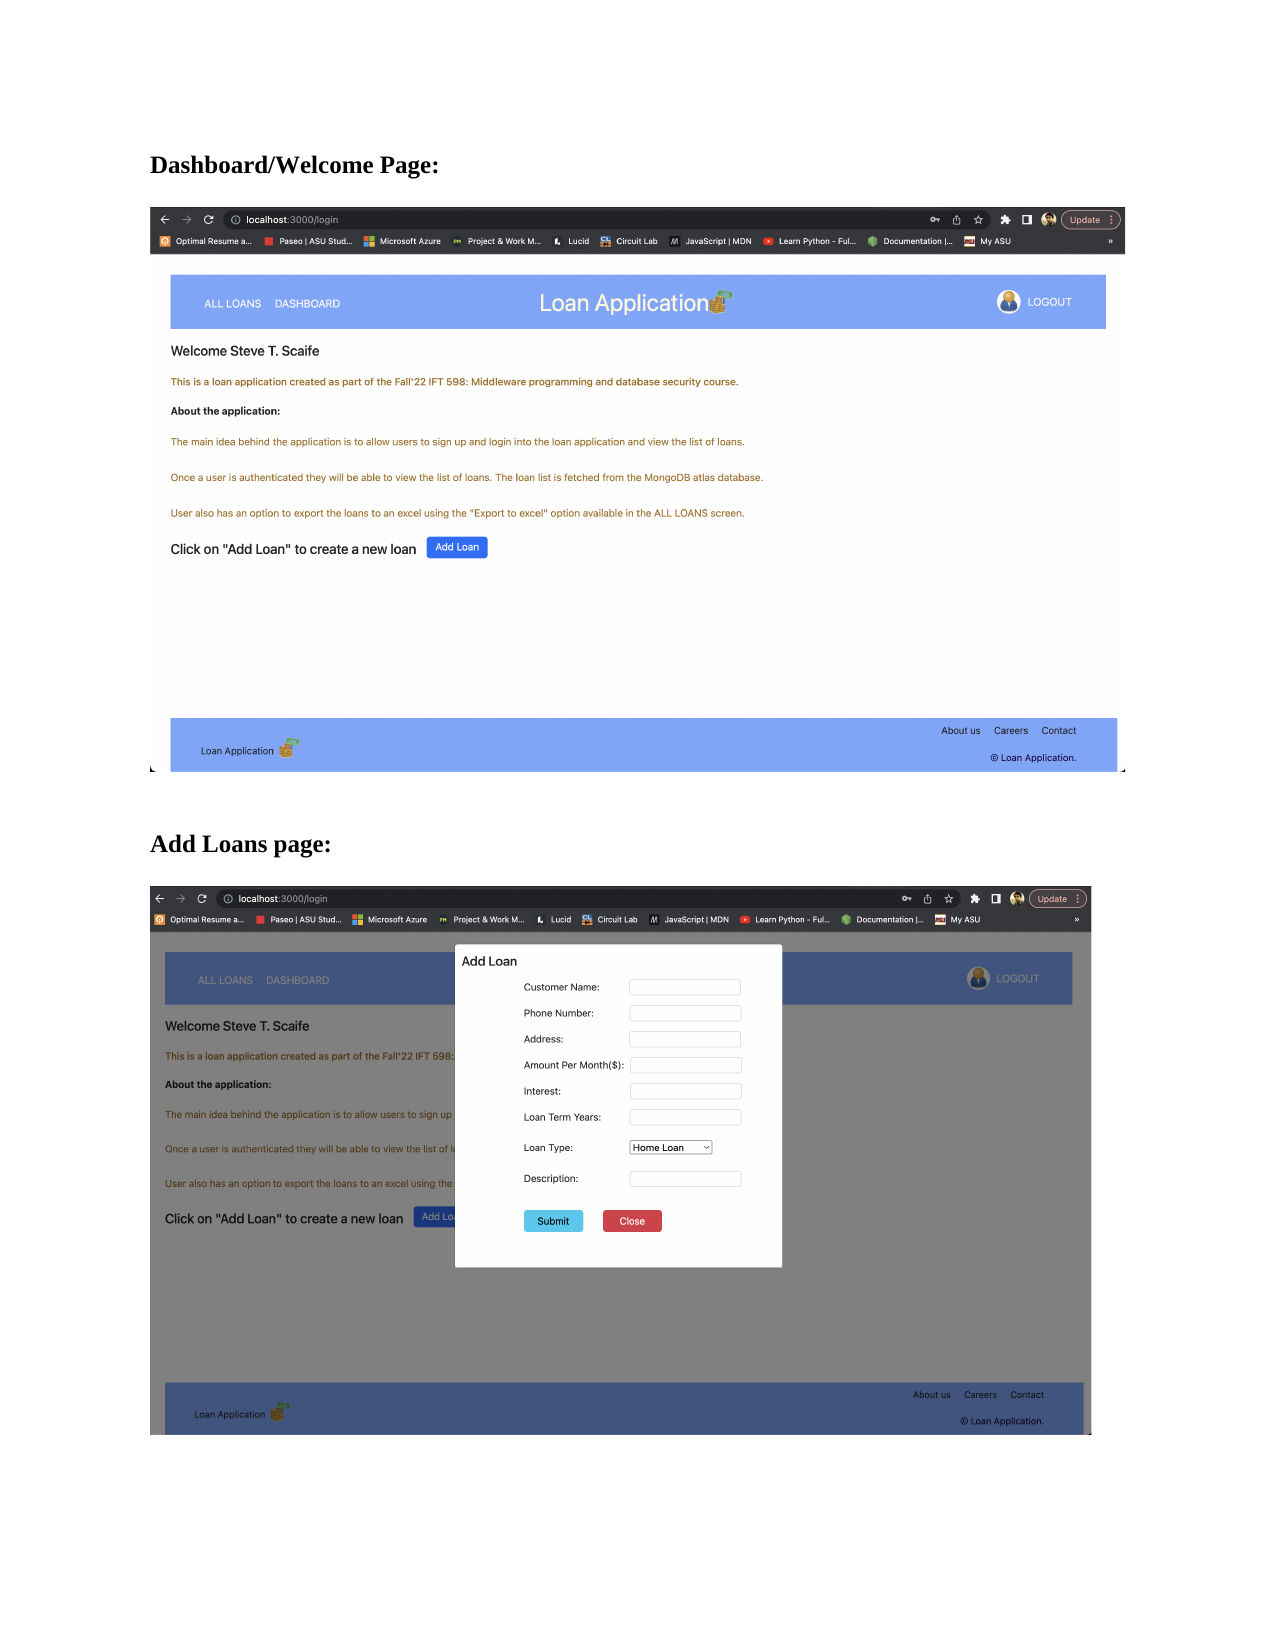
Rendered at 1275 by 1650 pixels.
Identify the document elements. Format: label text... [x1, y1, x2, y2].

picture [150, 886, 1092, 1435]
text Dashboard/Welcome Page: [150, 150, 1125, 179]
text Add Loans page: [150, 829, 1125, 858]
picture [150, 207, 1125, 772]
